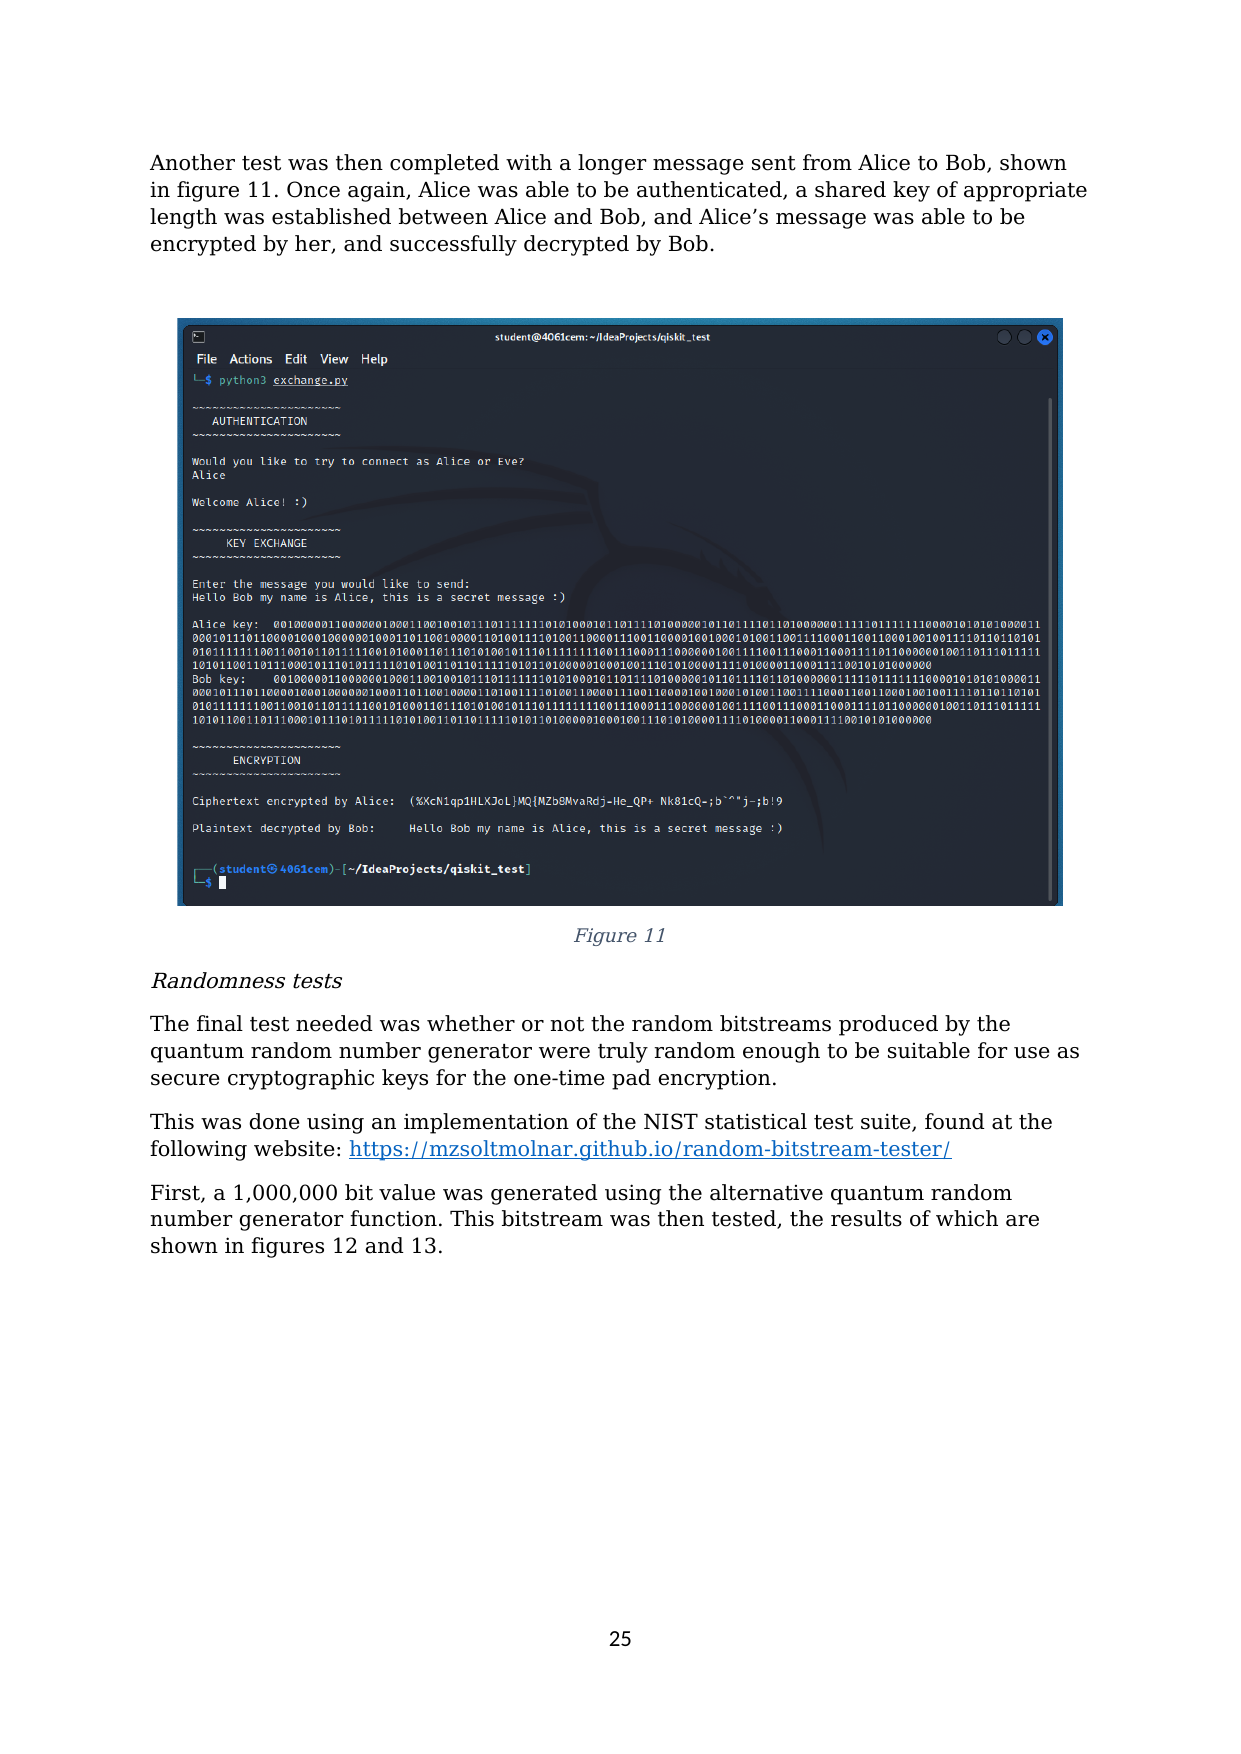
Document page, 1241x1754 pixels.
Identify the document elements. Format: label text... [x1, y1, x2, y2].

text First, a 1,000,000 bit value was generated using the alternative quantum random number generator function. This bitstream was then tested, the results of which are shown in figures 12 and 13. [150, 1179, 1090, 1258]
text This was done using an implementation of the NIST statistical test suite, found at the following website: https://mzsoltmolnar.github.io/random-bitstream-tester/ [150, 1109, 1090, 1161]
text Randomness tests [150, 967, 1090, 992]
picture [177, 318, 1063, 906]
text The final test needed was whether or not the random bitstreams produced by the quantum random number generator were truly random enough to be suitable for use as secure cryptographic keys for the one-time pad encryption. [150, 1011, 1090, 1090]
text Figure 11 [150, 924, 1090, 947]
text Another test was then completed with a longer message sent from Alice to Bob, shown in figure 11. Once again, Alice was able to be authenticated, a shared key of appropriate length was established between Alice and Bob, and Alice’s message was able to be encrypted by her, and successfully decrypted by Bob. [150, 150, 1090, 256]
